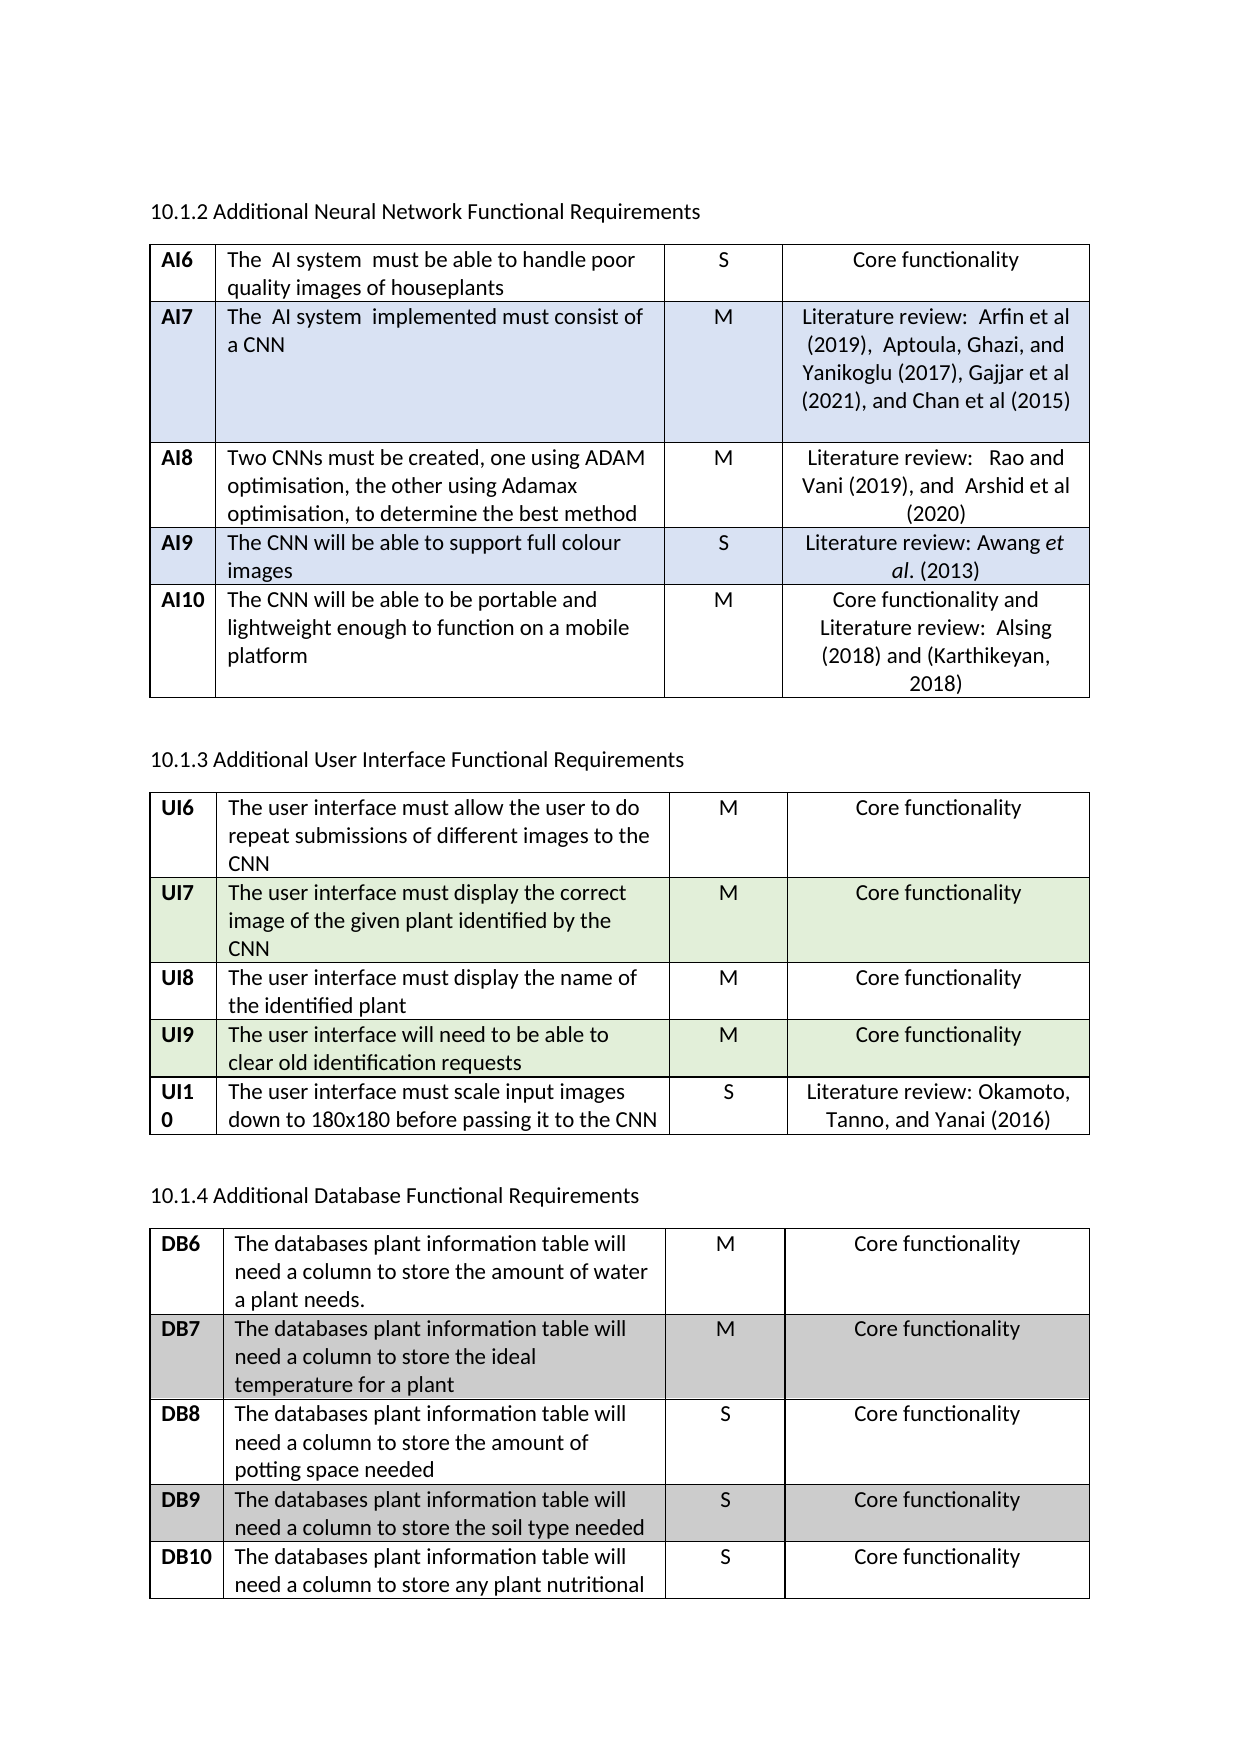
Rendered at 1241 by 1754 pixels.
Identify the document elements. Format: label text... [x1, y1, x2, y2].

table_header UI6 [151, 793, 216, 877]
table_cell DB8 [151, 1400, 223, 1484]
table_cell The user interface must display the name of the identified plant [217, 963, 669, 1019]
table_cell Core functionality [788, 878, 1089, 962]
table_header M [670, 793, 787, 877]
table_cell Literature review: Awang et al. (2013) [783, 528, 1089, 584]
table_cell Two CNNs must be created, one using ADAM optimisation, the other using Adamax optimisation, to determine the best method [216, 443, 664, 527]
table_cell UI7 [151, 878, 216, 962]
table_cell DB7 [151, 1315, 223, 1398]
table_cell UI8 [151, 963, 216, 1019]
table_header Core functionality [783, 245, 1089, 301]
table_cell M [666, 1315, 784, 1398]
table_cell Literature review: Arfin et al (2019), Aptoula, Ghazi, and Yanikoglu (2017), Gajjar et al (2021), and Chan et al (2015) [783, 302, 1089, 442]
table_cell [224, 1542, 665, 1598]
table_cell M [665, 302, 782, 442]
table_cell AI9 [151, 528, 215, 584]
table_cell The databases plant information table will need a column to store the ideal temperature for a plant [224, 1315, 665, 1398]
table_cell The user interface will need to be able to clear old identification requests [217, 1020, 669, 1076]
table_cell S [666, 1400, 784, 1484]
table_cell AI7 [151, 302, 215, 442]
table_cell S [665, 528, 782, 584]
table_header S [665, 245, 782, 301]
table_cell Core functionality [788, 1020, 1089, 1076]
table_header The AI system must be able to handle poor quality images of houseplants [216, 245, 664, 301]
table_header M [666, 1229, 784, 1313]
text 10.1.3 Additional User Interface Functional Requirements [150, 745, 1090, 773]
text 10.1.2 Additional Neural Network Functional Requirements [150, 197, 1090, 225]
table_cell UI9 [151, 1020, 216, 1076]
table_cell DB9 [151, 1485, 223, 1541]
table_cell The user interface must scale input images down to 180x180 before passing it to the CNN [217, 1078, 669, 1133]
table_cell M [670, 1020, 787, 1076]
table_header Core functionality [786, 1229, 1089, 1313]
table_cell Core functionality [786, 1542, 1089, 1598]
table_cell S [670, 1078, 787, 1133]
table_cell The CNN will be able to support full colour images [216, 528, 664, 584]
table_cell M [670, 963, 787, 1019]
table_cell Core functionality [786, 1315, 1089, 1398]
table_cell S [666, 1485, 784, 1541]
table_cell AI8 [151, 443, 215, 527]
table_cell The CNN will be able to be portable and lightweight enough to function on a mobile platform [216, 585, 664, 697]
table_cell S [666, 1542, 784, 1598]
table_cell Core functionality [788, 963, 1089, 1019]
table_header The user interface must allow the user to do repeat submissions of different images to the CNN [217, 793, 669, 877]
table_cell The user interface must display the correct image of the given plant identified by the CNN [217, 878, 669, 962]
table_cell Core functionality [786, 1485, 1089, 1541]
table_cell DB10 [151, 1542, 223, 1598]
table_cell The AI system implemented must consist of a CNN [216, 302, 664, 442]
table_cell UI10 [151, 1078, 216, 1133]
table_cell M [665, 585, 782, 697]
table_cell The databases plant information table will need a column to store the soil type needed [224, 1485, 665, 1541]
table_cell Core functionality [786, 1400, 1089, 1484]
table_header Core functionality [788, 793, 1089, 877]
table_cell M [665, 443, 782, 527]
table_cell M [670, 878, 787, 962]
table_header The databases plant information table will need a column to store the amount of water a plant needs. [224, 1229, 665, 1313]
table_cell The databases plant information table will need a column to store the amount of potting space needed [224, 1400, 665, 1484]
table_cell Literature review: Okamoto, Tanno, and Yanai (2016) [788, 1078, 1089, 1133]
table_header AI6 [151, 245, 215, 301]
text 10.1.4 Additional Database Functional Requirements [150, 1181, 1090, 1209]
table_header DB6 [151, 1229, 223, 1313]
table_cell Literature review: Rao and Vani (2019), and Arshid et al (2020) [783, 443, 1089, 527]
table_cell Core functionality and Literature review: Alsing (2018) and (Karthikeyan, 2018) [783, 585, 1089, 697]
table_cell AI10 [151, 585, 215, 697]
